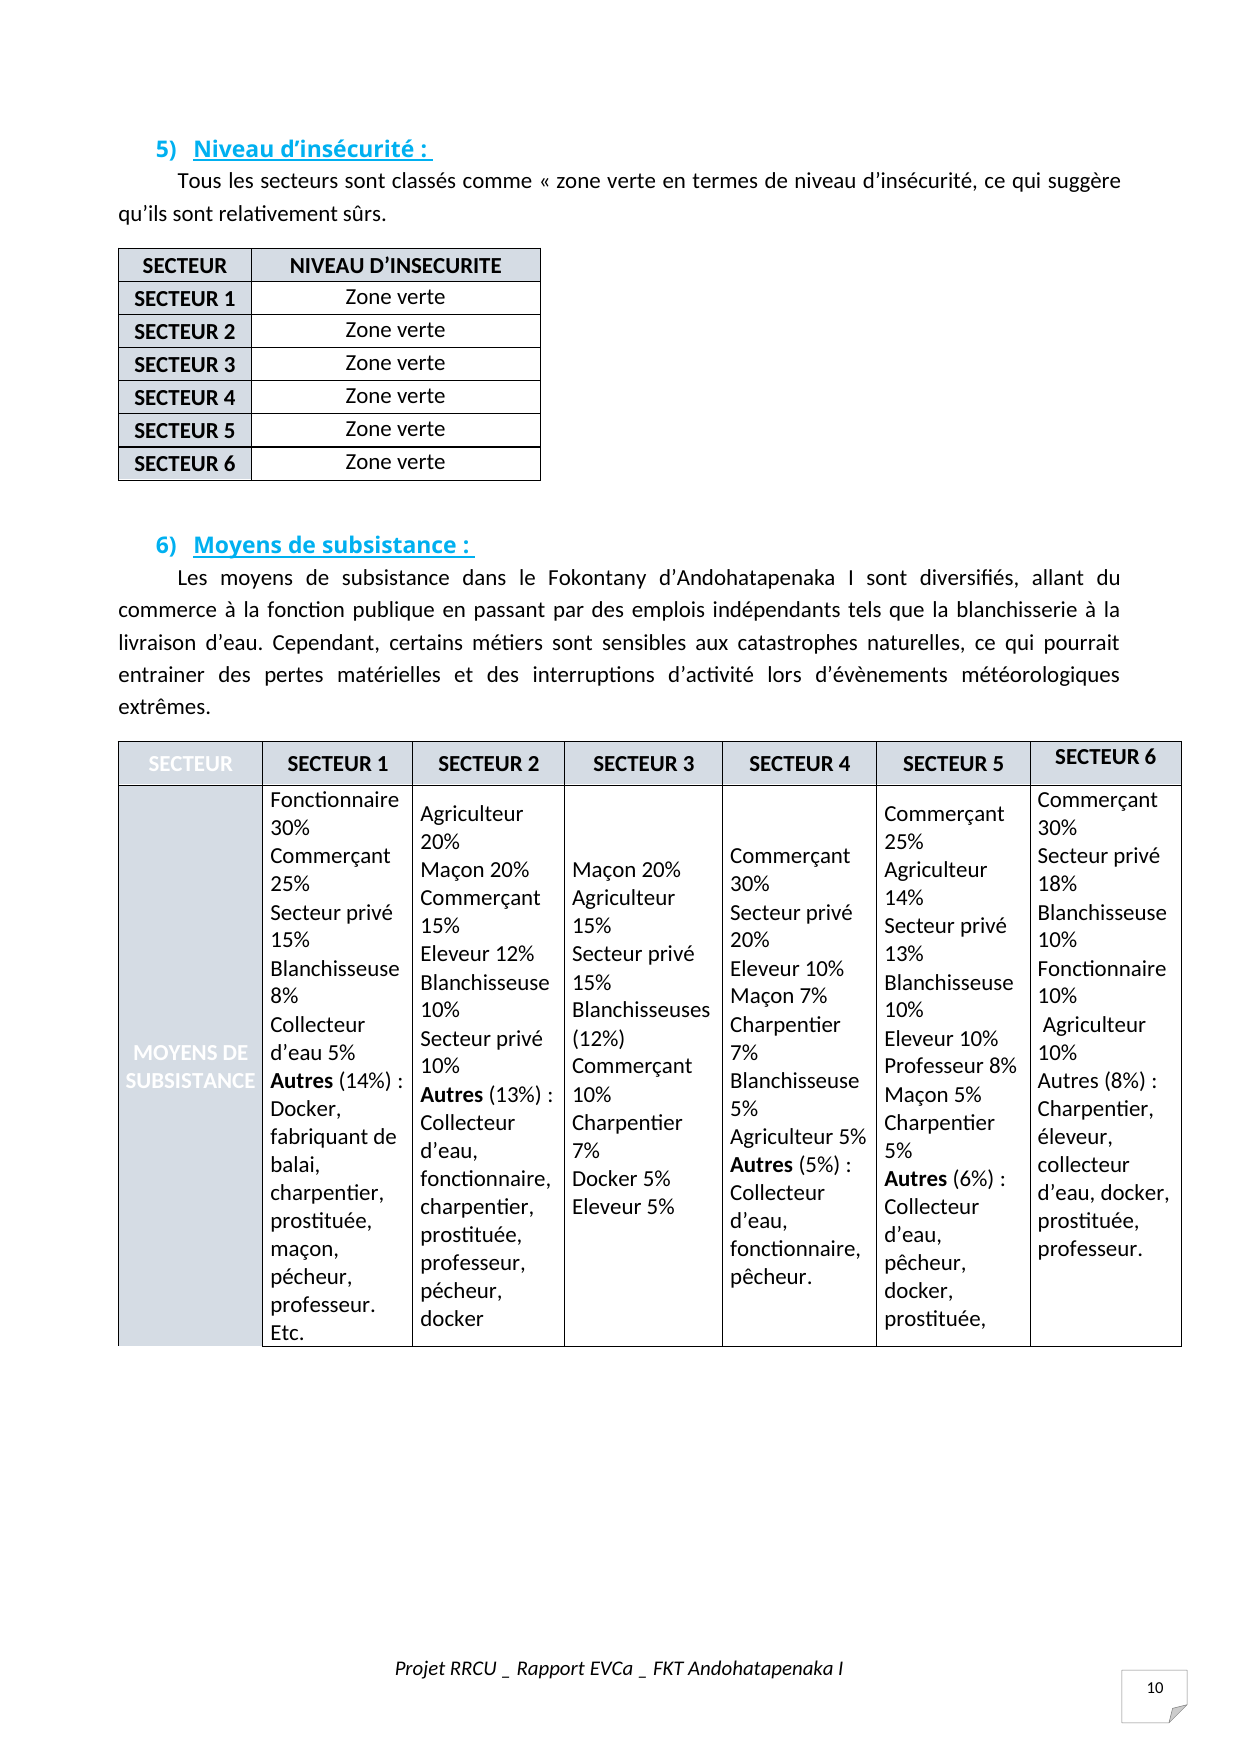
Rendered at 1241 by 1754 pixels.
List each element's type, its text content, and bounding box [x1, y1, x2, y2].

table_header SECTEUR 2 [413, 742, 564, 784]
table_cell Zone verte [252, 448, 540, 479]
table_header SECTEUR 5 [877, 742, 1030, 784]
table_cell SECTEUR 5 [119, 414, 251, 446]
text Les moyens de subsistance dans le Fokontany d’Andohatapenaka I sont diversifiés, allant du commerce à la fonction publique en passant par des emplois indépendants tels que la blanchisserie à la livraison d’eau. Cependant, certains métiers sont sensibles aux catastrophes naturelles, ce qui pourrait entrainer des pertes matérielles et des interruptions d’activité lors d’évènements météorologiques extrêmes. [118, 563, 1122, 720]
table_cell Zone verte [252, 348, 540, 380]
table_cell Commerçant 30% Secteur privé 18% Blanchisseuse 10% Fonctionnaire 10% Agriculteur 10% Autres (8%) : Charpentier, éleveur, collecteur d’eau, docker, prostituée, professeur. [1031, 786, 1181, 1346]
table_header SECTEUR 1 [263, 742, 412, 784]
table_cell Zone verte [252, 282, 540, 314]
text Tous les secteurs sont classés comme « zone verte en termes de niveau d’insécurité, ce qui suggère qu’ils sont relativement sûrs. [118, 167, 1122, 227]
table_cell SECTEUR 1 [119, 282, 251, 314]
table_cell Fonctionnaire 30% Commerçant 25% Secteur privé 15% Blanchisseuse 8% Collecteur d’eau 5% Autres (14%) : Docker, fabriquant de balai, charpentier, prostituée, maçon, pécheur, professeur. Etc. [263, 786, 412, 1346]
table_cell Maçon 20% Agriculteur 15% Secteur privé 15% Blanchisseuses (12%) Commerçant 10% Charpentier 7% Docker 5% Eleveur 5% [565, 786, 722, 1346]
table_header SECTEUR 3 [565, 742, 722, 784]
table_cell SECTEUR 6 [119, 448, 251, 479]
table_cell Commerçant 25% Agriculteur 14% Secteur privé 13% Blanchisseuse 10% Eleveur 10% Professeur 8% Maçon 5% Charpentier 5% Autres (6%) : Collecteur d’eau, pêcheur, docker, prostituée, [877, 786, 1030, 1346]
table_cell Commerçant 30% Secteur privé 20% Eleveur 10% Maçon 7% Charpentier 7% Blanchisseuse 5% Agriculteur 5% Autres (5%) : Collecteur d’eau, fonctionnaire, pêcheur. [723, 786, 876, 1346]
table_cell Zone verte [252, 381, 540, 413]
table_cell Agriculteur 20% Maçon 20% Commerçant 15% Eleveur 12% Blanchisseuse 10% Secteur privé 10% Autres (13%) : Collecteur d’eau, fonctionnaire, charpentier, prostituée, professeur, pécheur, docker [413, 786, 564, 1346]
table_cell SECTEUR 2 [119, 315, 251, 347]
table_cell SECTEUR 4 [119, 381, 251, 413]
table_header SECTEUR 4 [723, 742, 876, 784]
table_cell Zone verte [252, 315, 540, 347]
table_cell MOYENS DE SUBSISTANCE [119, 786, 262, 1346]
table_header NIVEAU D’INSECURITE [252, 249, 540, 281]
table_header SECTEUR 6 [1031, 742, 1181, 784]
table_cell Zone verte [252, 414, 540, 446]
table_cell SECTEUR 3 [119, 348, 251, 380]
subtitle Moyens de subsistance : [156, 529, 1122, 561]
table_header SECTEUR [119, 249, 251, 281]
table_header SECTEUR [119, 742, 262, 784]
subtitle Niveau d’insécurité : [156, 133, 1122, 164]
